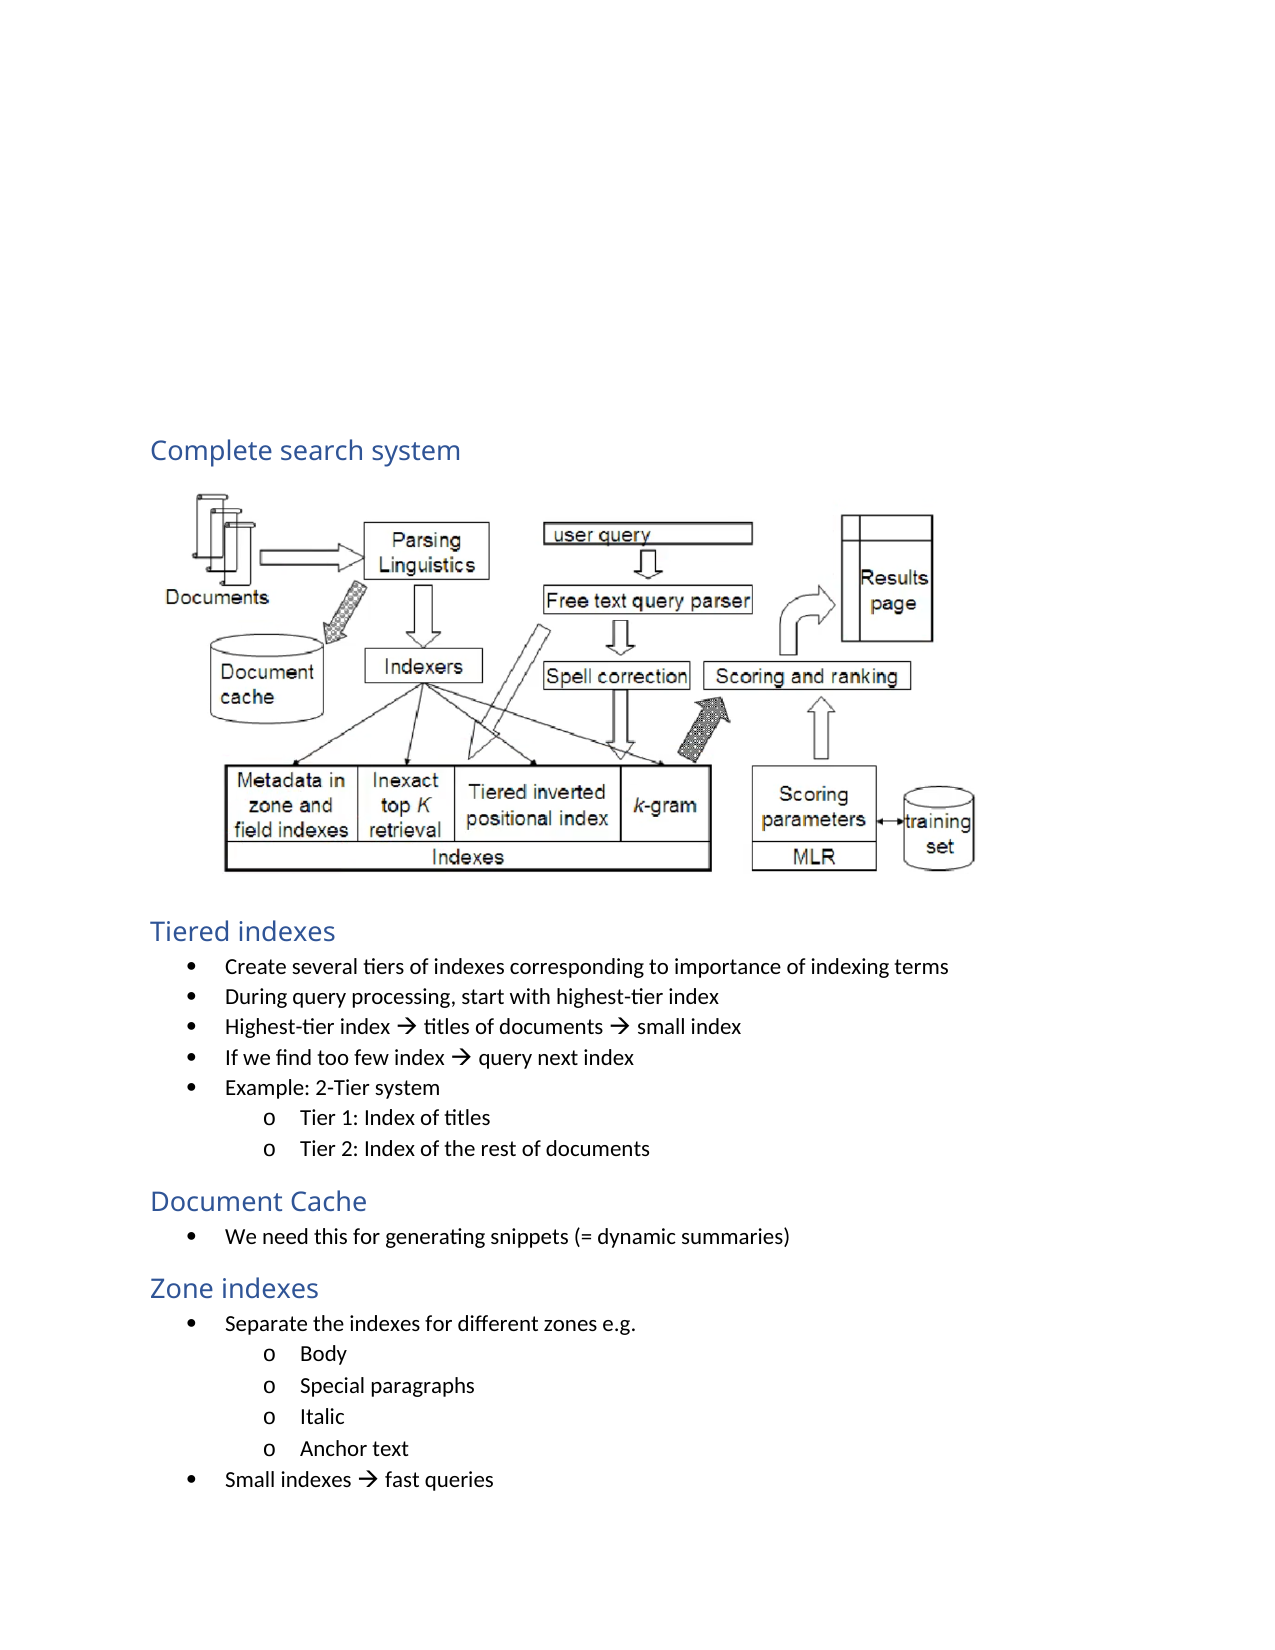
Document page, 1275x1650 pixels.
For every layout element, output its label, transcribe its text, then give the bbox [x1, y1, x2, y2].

list Separate the indexes for different zones e.g. [187, 1309, 1125, 1337]
list Body [262, 1339, 1125, 1368]
list If we find too few index query next index [187, 1043, 1125, 1071]
picture [150, 471, 996, 894]
subtitle Document Cache [150, 1183, 1125, 1219]
list Highest-tier index titles of documents small index [187, 1012, 1125, 1040]
list Tier 1: Index of titles [262, 1103, 1125, 1132]
list Special paragraphs [262, 1371, 1125, 1400]
list Example: 2-Tier system [187, 1073, 1125, 1101]
list During query processing, start with highest-tier index [187, 982, 1125, 1010]
list Italic [262, 1402, 1125, 1431]
list Tier 2: Index of the rest of documents [262, 1134, 1125, 1164]
subtitle Complete search system [150, 431, 1125, 468]
subtitle Tiered indexes [150, 912, 1125, 949]
subtitle Zone indexes [150, 1269, 1125, 1306]
list Anchor text [262, 1434, 1125, 1463]
list We need this for generating snippets (= dynamic summaries) [187, 1222, 1125, 1250]
list Create several tiers of indexes corresponding to importance of indexing terms [187, 952, 1125, 980]
list Small indexes fast queries [187, 1465, 1125, 1493]
